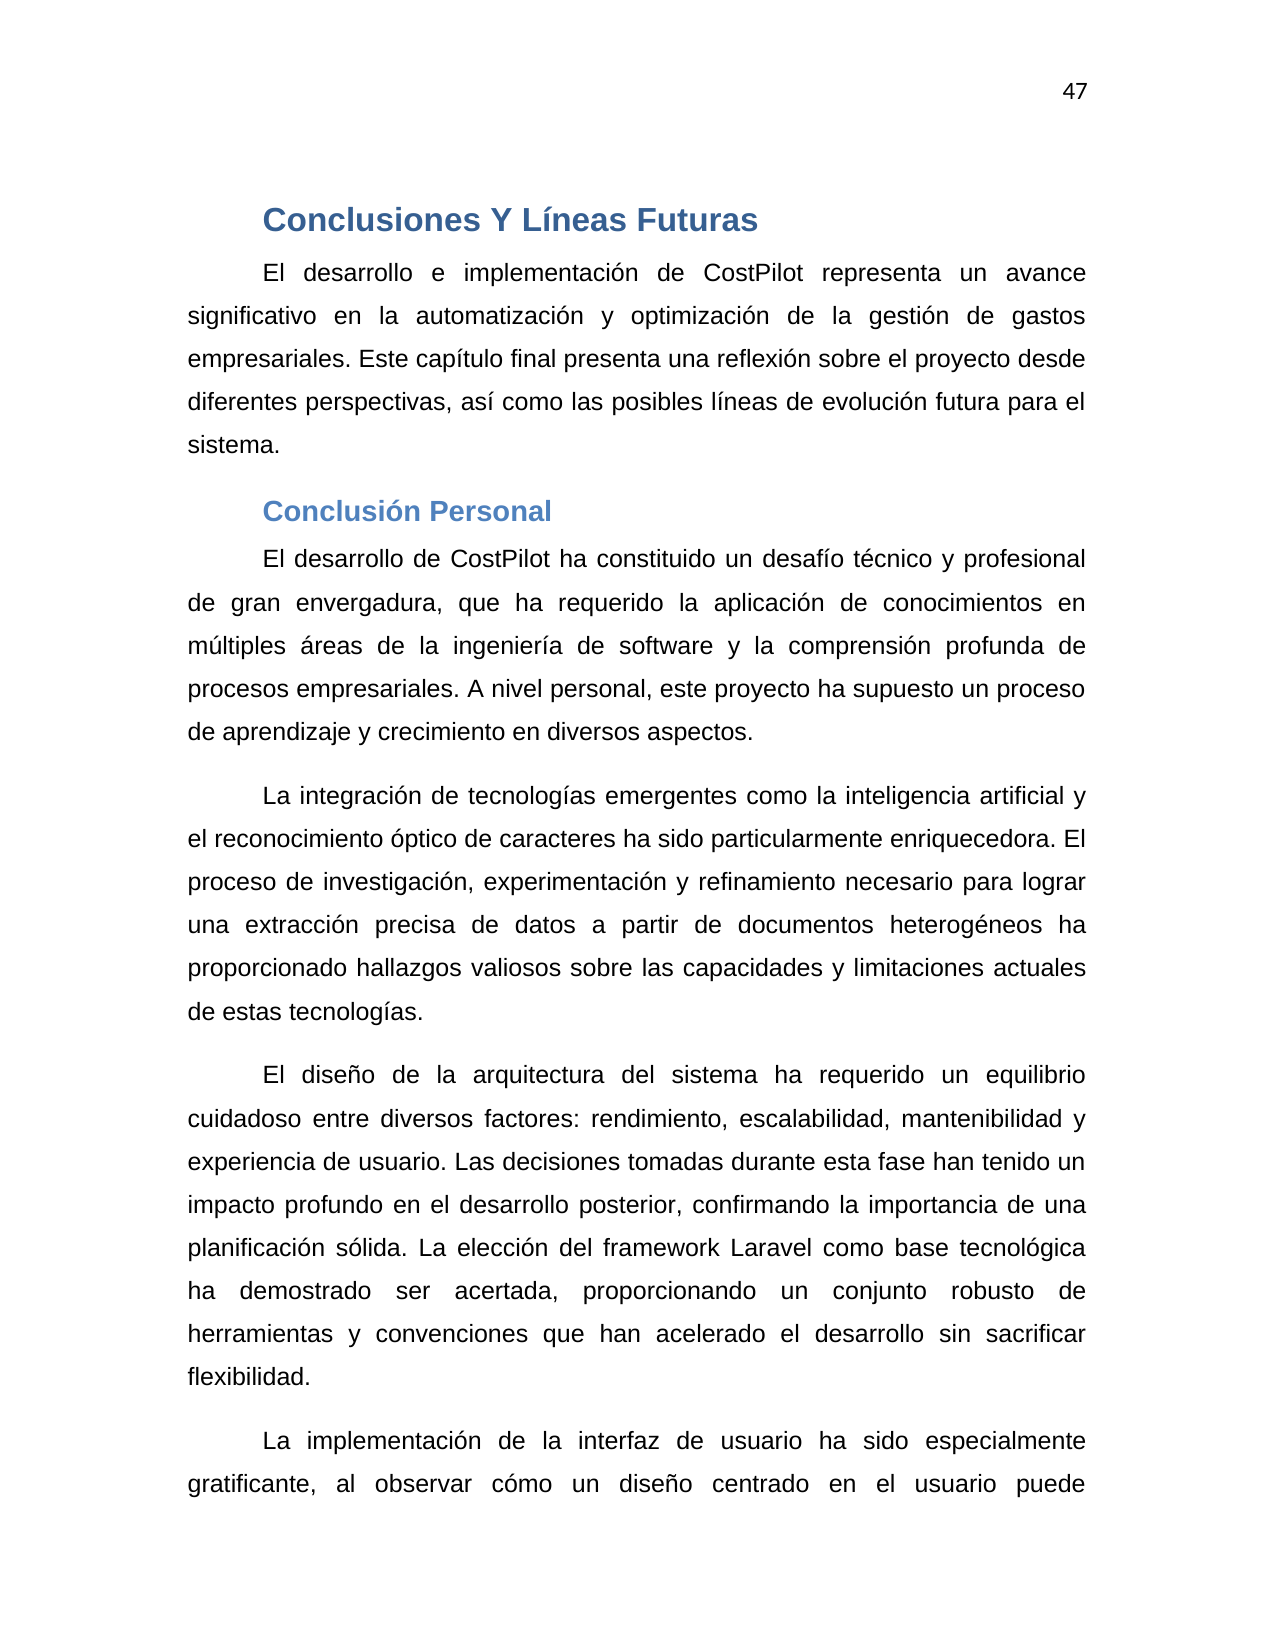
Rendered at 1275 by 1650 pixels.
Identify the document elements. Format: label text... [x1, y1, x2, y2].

subtitle Conclusiones Y Líneas Futuras [187, 200, 1087, 238]
text El desarrollo e implementación de CostPilot representa un avance significativo en la automatización y optimización de la gestión de gastos empresariales. Este capítulo final presenta una reflexión sobre el proyecto desde diferentes perspectivas, así como las posibles líneas de evolución futura para el sistema. [187, 258, 1087, 459]
text El desarrollo de CostPilot ha constituido un desafío técnico y profesional de gran envergadura, que ha requerido la aplicación de conocimientos en múltiples áreas de la ingeniería de software y la comprensión profunda de procesos empresariales. A nivel personal, este proyecto ha supuesto un proceso de aprendizaje y crecimiento en diversos aspectos. [187, 544, 1087, 746]
subtitle Conclusión Personal [187, 494, 1087, 528]
text La integración de tecnologías emergentes como la inteligencia artificial y el reconocimiento óptico de caracteres ha sido particularmente enriquecedora. El proceso de investigación, experimentación y refinamiento necesario para lograr una extracción precisa de datos a partir de documentos heterogéneos ha proporcionado hallazgos valiosos sobre las capacidades y limitaciones actuales de estas tecnologías. [187, 781, 1087, 1025]
text El diseño de la arquitectura del sistema ha requerido un equilibrio cuidadoso entre diversos factores: rendimiento, escalabilidad, mantenibilidad y experiencia de usuario. Las decisiones tomadas durante esta fase han tenido un impacto profundo en el desarrollo posterior, confirmando la importancia de una planificación sólida. La elección del framework Laravel como base tecnológica ha demostrado ser acertada, proporcionando un conjunto robusto de herramientas y convenciones que han acelerado el desarrollo sin sacrificar flexibilidad. [187, 1060, 1087, 1391]
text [187, 1426, 1087, 1498]
